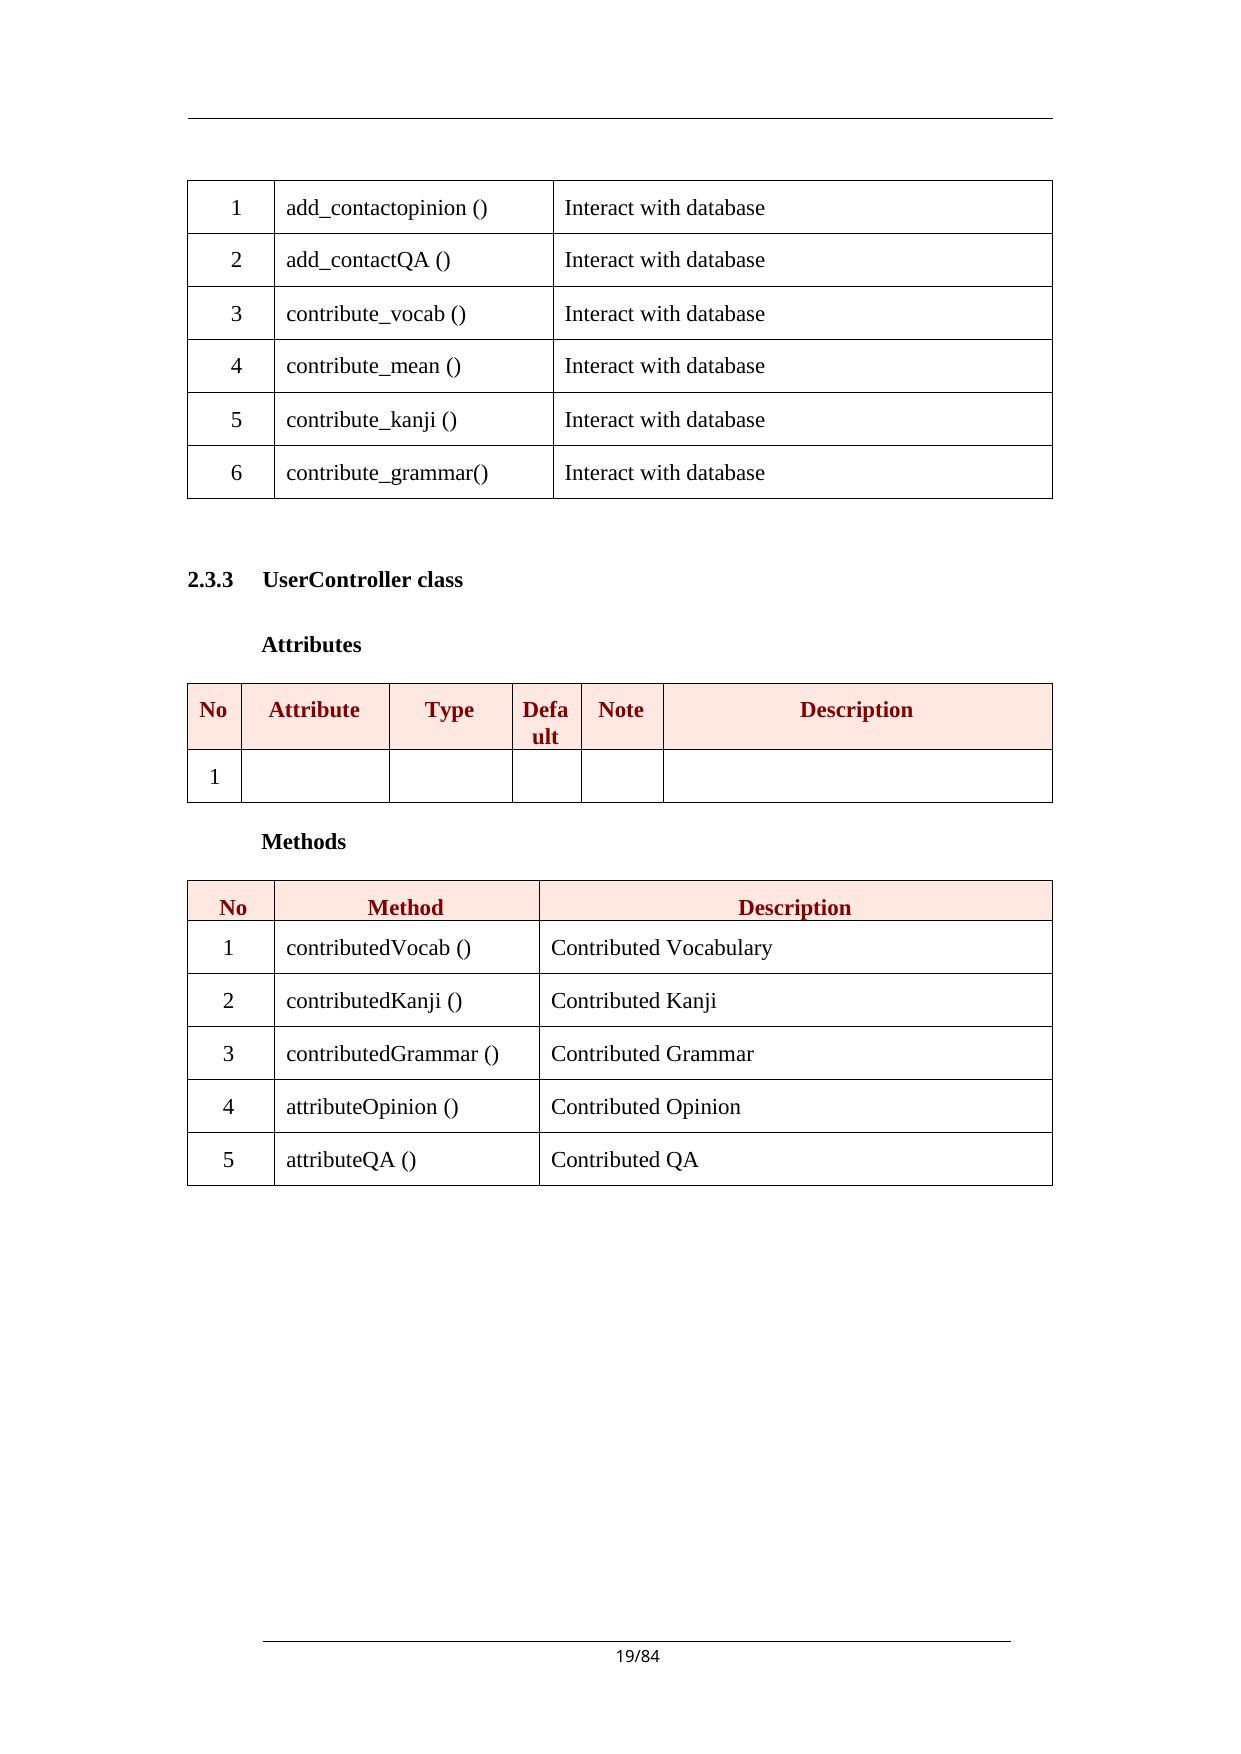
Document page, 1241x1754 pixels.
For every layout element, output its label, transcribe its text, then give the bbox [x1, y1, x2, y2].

table_cell [188, 340, 274, 392]
subtitle Attributes [261, 631, 1053, 657]
table_cell add_contactQA () [275, 234, 553, 286]
table_cell contribute_vocab () [275, 287, 553, 339]
table_cell attributeQA () [275, 1133, 539, 1185]
table_header Description [540, 881, 1052, 920]
table_cell Contributed Grammar [540, 1027, 1052, 1079]
table_cell Interact with database [554, 393, 1052, 445]
table_header Description [664, 684, 1052, 749]
table_header Note [582, 684, 663, 749]
table_cell Contributed Opinion [540, 1080, 1052, 1132]
table_cell contributedKanji () [275, 974, 539, 1026]
table_cell [188, 181, 274, 233]
table_cell [188, 234, 274, 286]
table_cell [188, 974, 274, 1026]
table_cell Interact with database [554, 340, 1052, 392]
table_cell [188, 1027, 274, 1079]
table_cell Interact with database [554, 446, 1052, 498]
table_cell Interact with database [554, 287, 1052, 339]
table_cell [390, 750, 512, 802]
table_cell Contributed Vocabulary [540, 921, 1052, 973]
table_cell [188, 1133, 274, 1185]
table_cell Contributed Kanji [540, 974, 1052, 1026]
table_cell [188, 287, 274, 339]
table_cell [582, 750, 663, 802]
table_cell [188, 446, 274, 498]
subtitle Methods [261, 828, 1053, 854]
subtitle UserController class [187, 566, 1053, 593]
table_header Method [275, 881, 539, 920]
table_cell [242, 750, 389, 802]
table_header No [188, 684, 241, 749]
table_header Default [513, 684, 581, 749]
table_cell add_contactopinion () [275, 181, 553, 233]
table_cell attributeOpinion () [275, 1080, 539, 1132]
table_header No [188, 881, 274, 920]
table_cell contribute_grammar() [275, 446, 553, 498]
table_header Type [390, 684, 512, 749]
table_cell [513, 750, 581, 802]
table_cell contribute_mean () [275, 340, 553, 392]
table_cell Interact with database [554, 234, 1052, 286]
table_cell Interact with database [554, 181, 1052, 233]
table_cell Contributed QA [540, 1133, 1052, 1185]
table_cell 1 [188, 750, 241, 802]
table_cell [188, 393, 274, 445]
table_cell contribute_kanji () [275, 393, 553, 445]
table_cell [188, 1080, 274, 1132]
table_cell contributedVocab () [275, 921, 539, 973]
table_header Attribute [242, 684, 389, 749]
table_cell [664, 750, 1052, 802]
table_cell contributedGrammar () [275, 1027, 539, 1079]
table_cell [188, 921, 274, 973]
